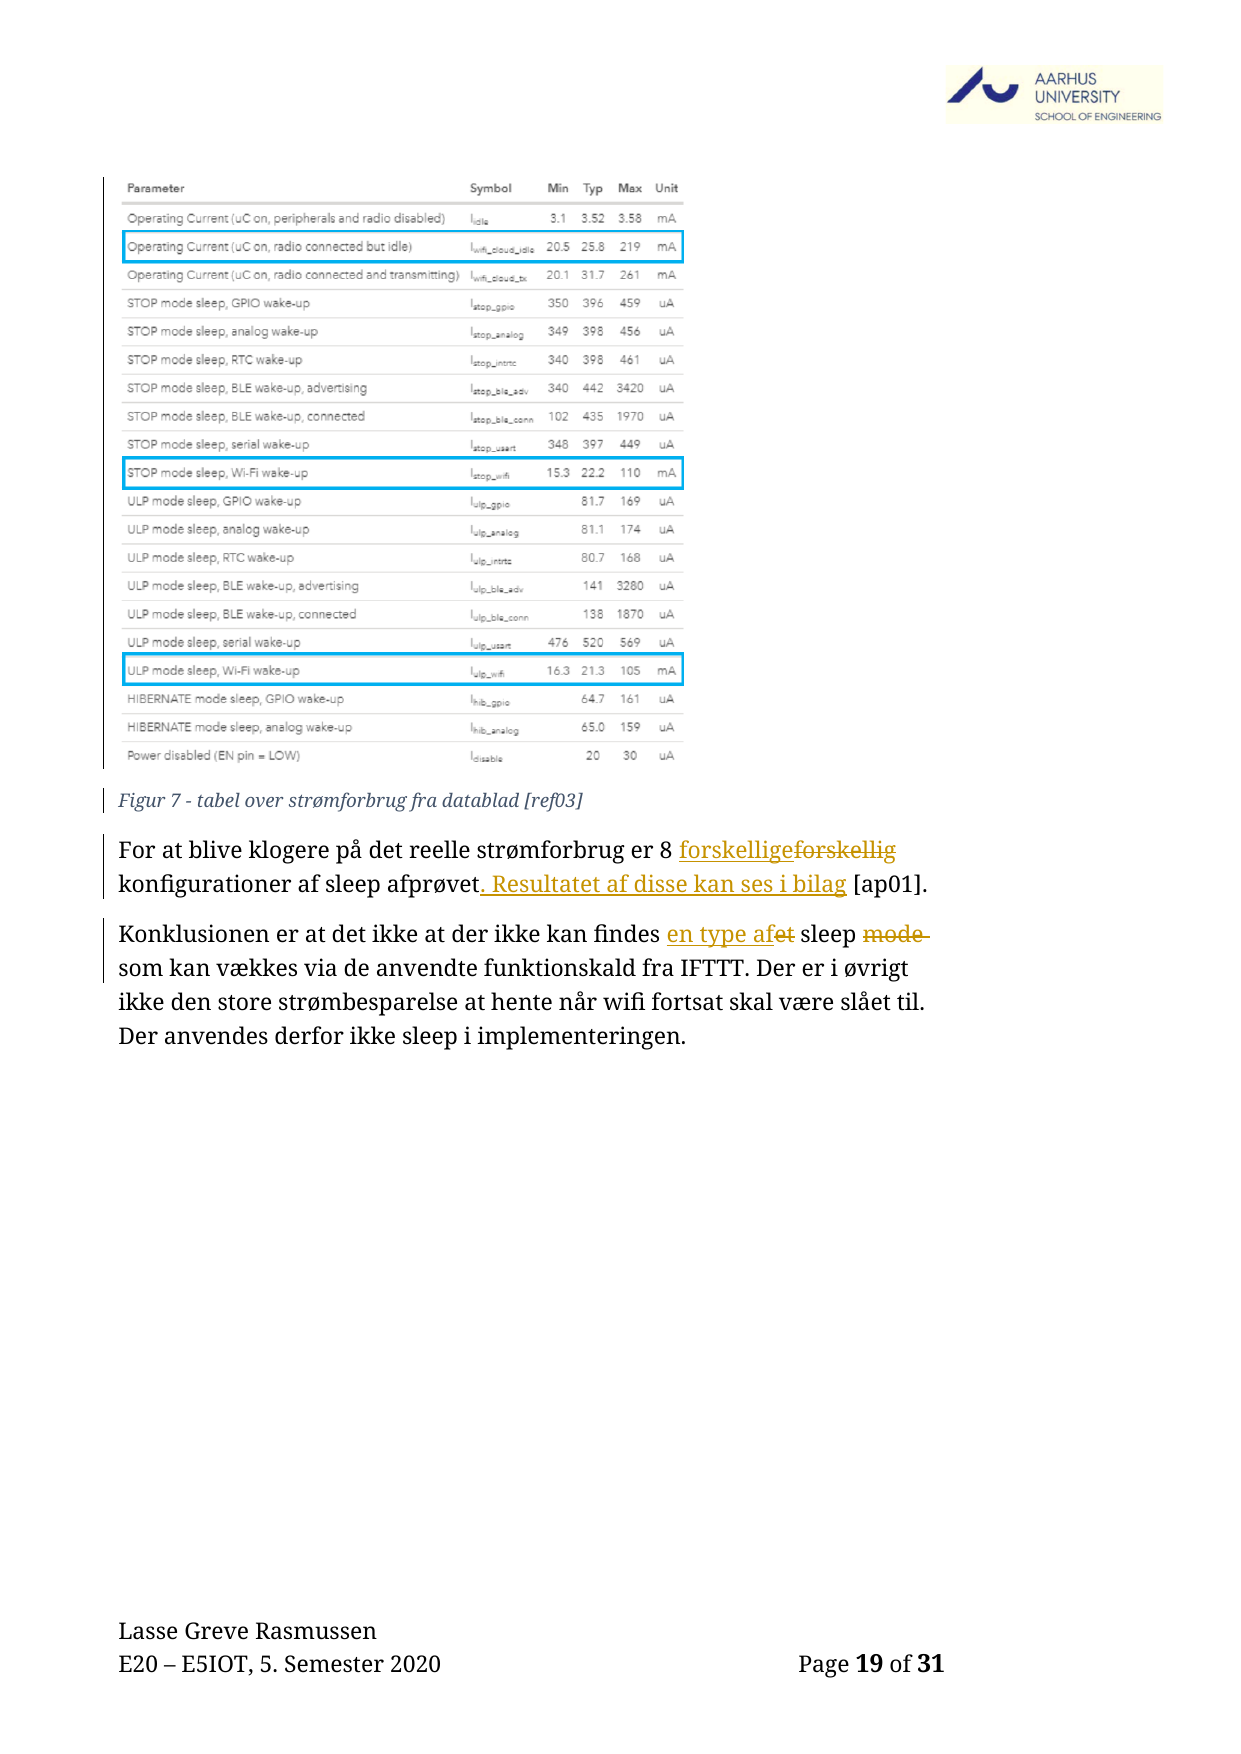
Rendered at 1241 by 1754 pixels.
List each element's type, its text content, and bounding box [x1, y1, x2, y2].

text For at blive klogere på det reelle strømforbrug er 8 konfigurationer af sleep afprøvet [ap01]. [118, 834, 945, 899]
picture [944, 46, 1164, 136]
picture [118, 177, 689, 769]
text Konklusionen er at det ikke at der ikke kan findes sleep som kan vækkes via de anvendte funktionskald fra IFTTT. Der er i øvrigt ikke den store strømbesparelse at hente når wifi fortsat skal være slået til. Der anvendes derfor ikke sleep i implementeringen. [118, 918, 945, 1051]
text Figur 7 - tabel over strømforbrug fra datablad [ref03] [118, 788, 945, 813]
